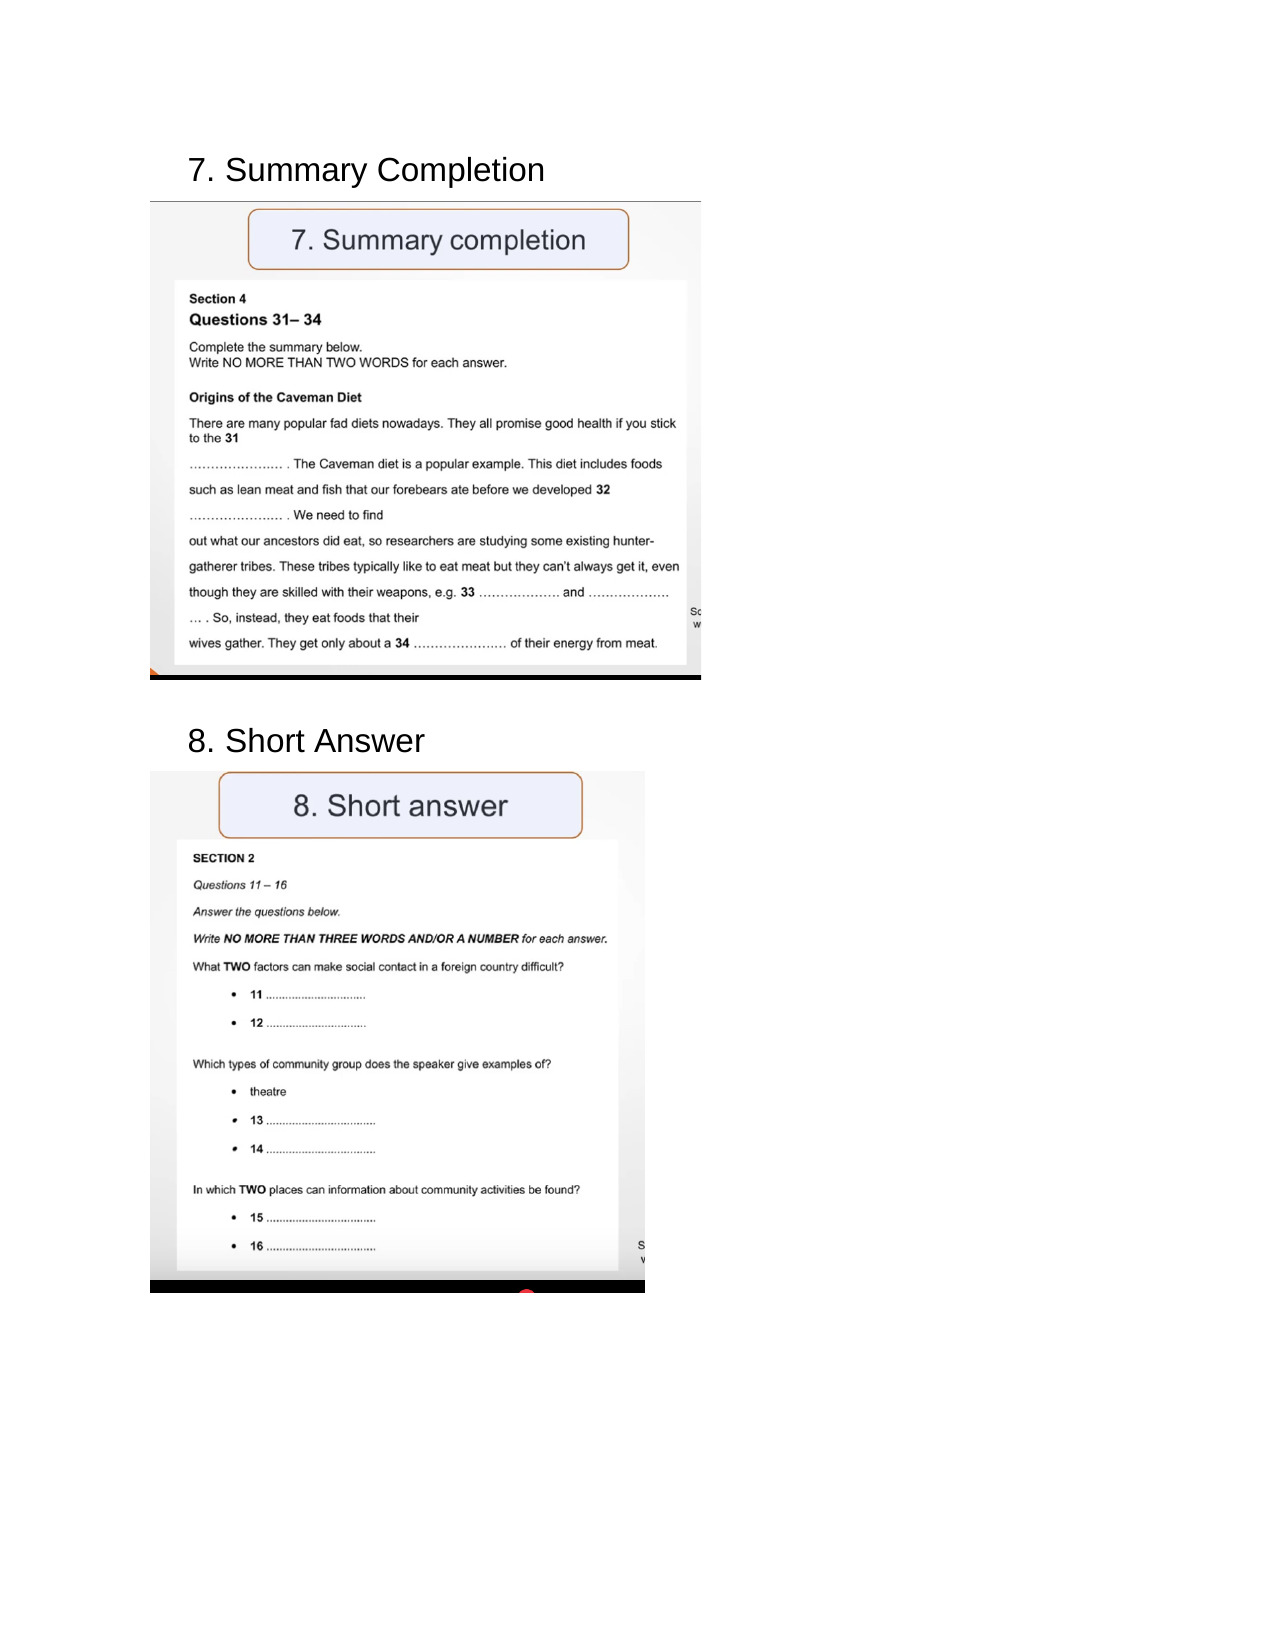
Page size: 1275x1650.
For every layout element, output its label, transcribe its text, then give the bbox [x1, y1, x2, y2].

subtitle Short Answer [187, 721, 1125, 759]
picture [150, 771, 645, 1293]
picture [150, 201, 702, 680]
subtitle Summary Completion [187, 150, 1125, 188]
